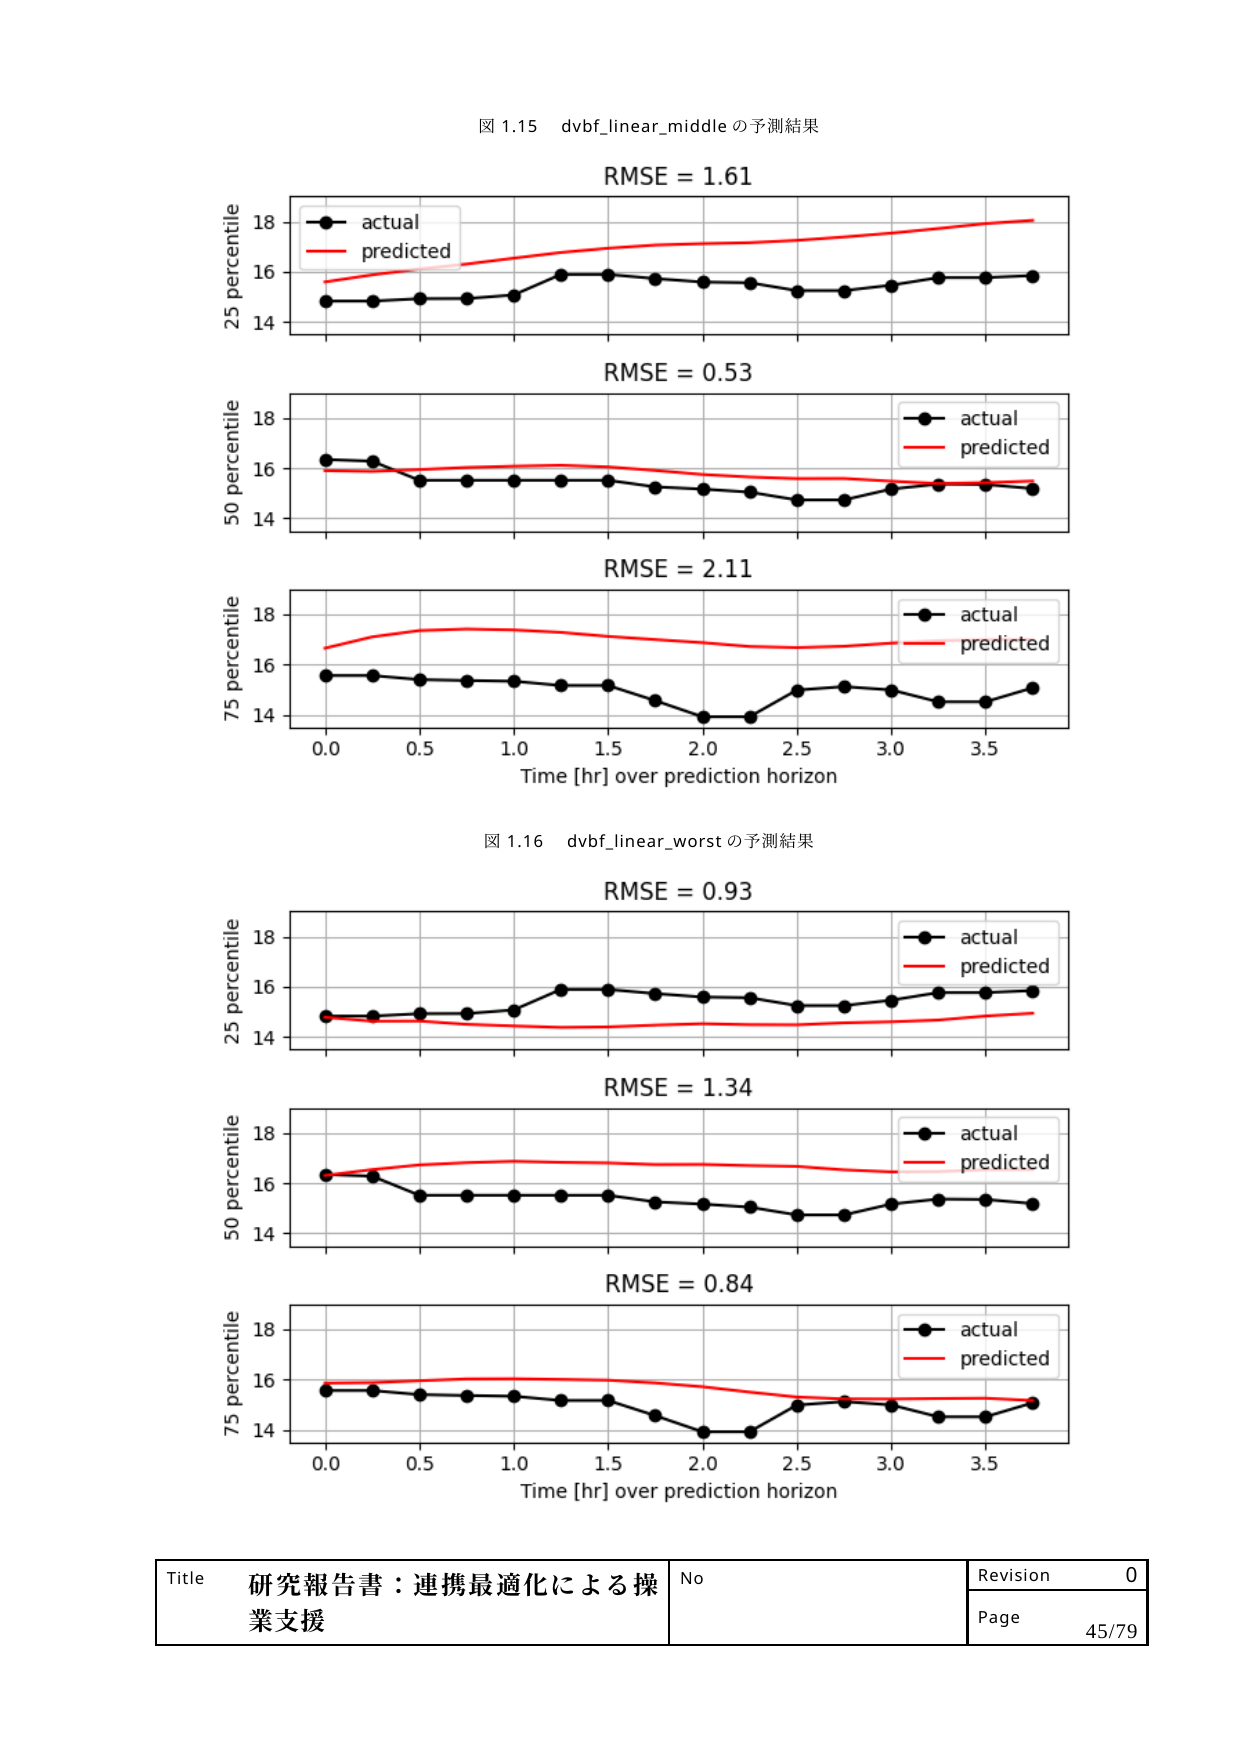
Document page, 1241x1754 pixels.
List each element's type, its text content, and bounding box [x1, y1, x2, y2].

picture [204, 860, 1089, 1523]
text 図 1.16 dvbf_linear_worstの予測結果 [171, 815, 1126, 853]
picture [204, 145, 1089, 808]
text 図 1.15 dvbf_linear_middleの予測結果 [171, 100, 1126, 138]
